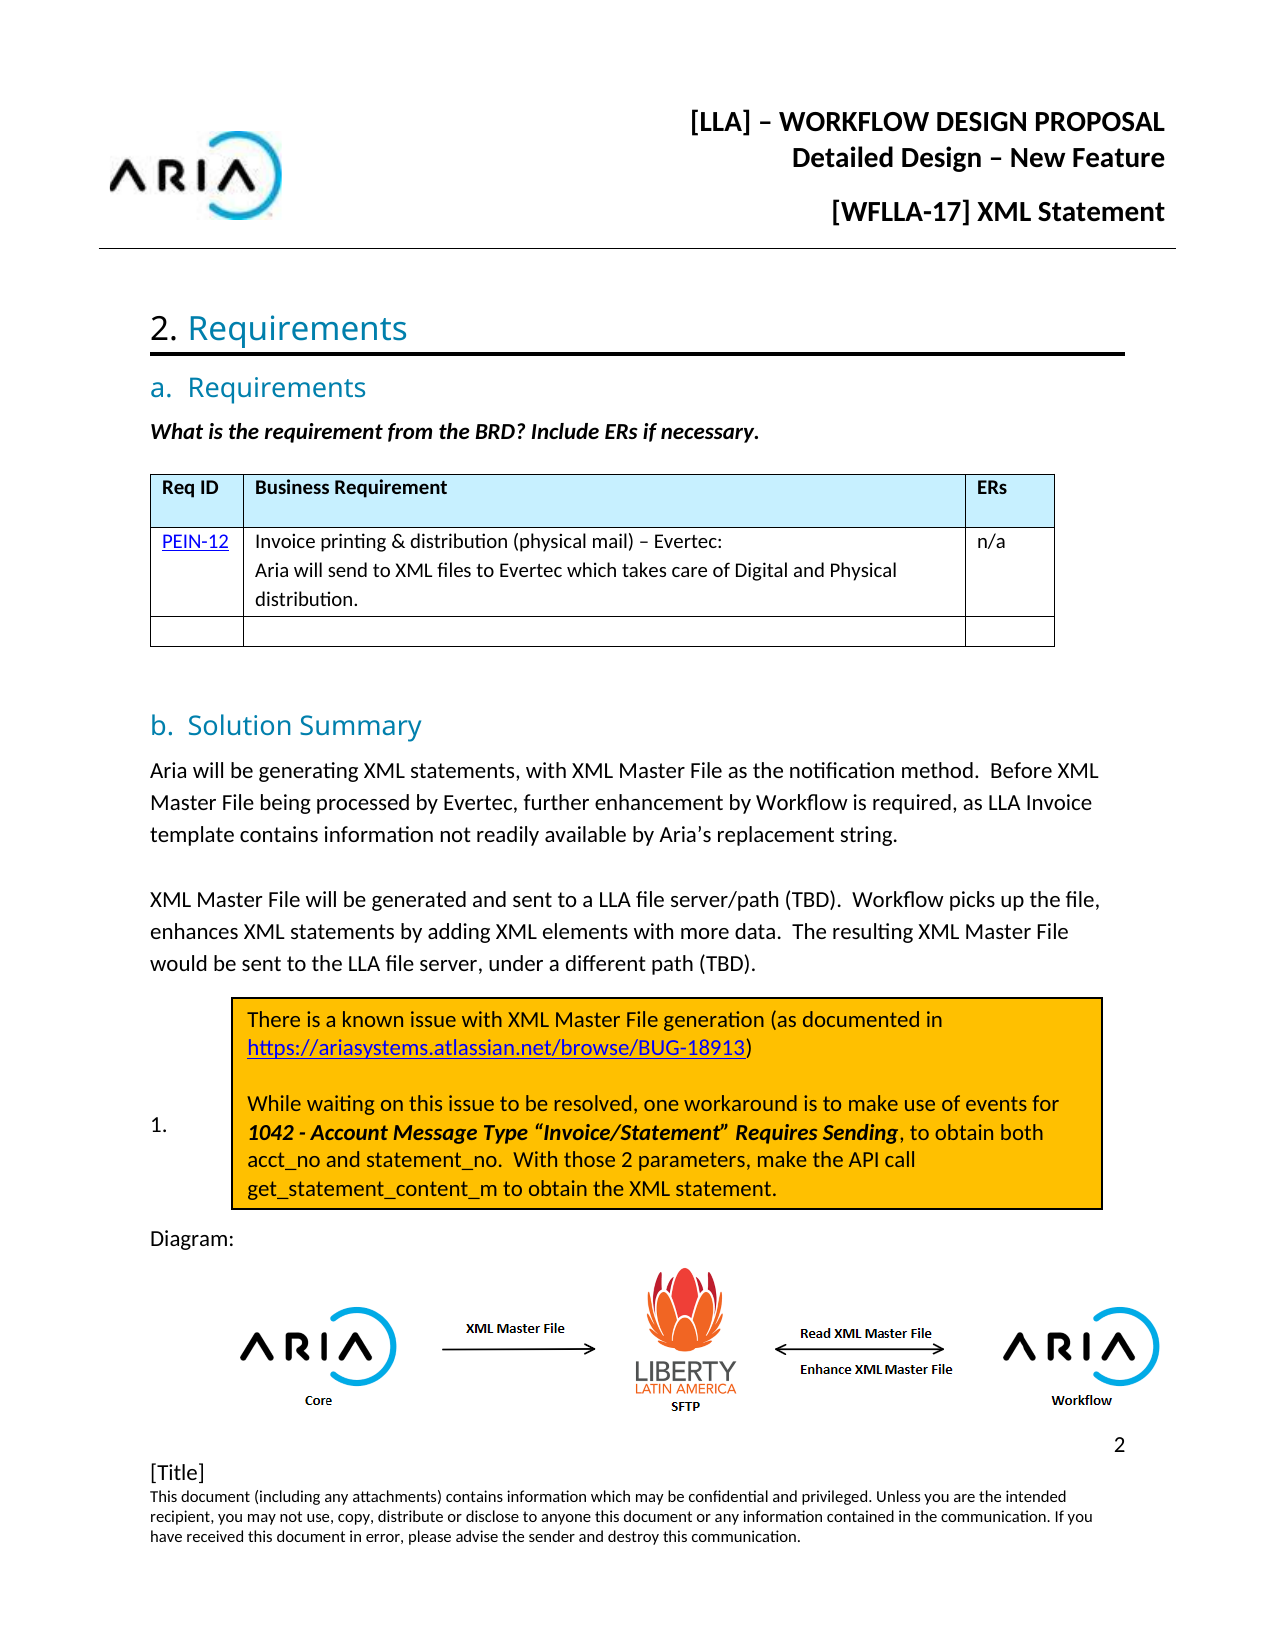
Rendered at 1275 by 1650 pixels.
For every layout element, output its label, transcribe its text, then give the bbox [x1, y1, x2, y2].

text XML Master File will be generated and sent to a LLA file server/path (TBD). Workflow picks up the file, enhances XML statements by adding XML elements with more data. The resulting XML Master File would be sent to the LLA file server, under a different path (TBD). [150, 885, 1125, 977]
table_cell PEIN-12 [151, 528, 243, 616]
table_header Business Requirement [244, 475, 965, 527]
subtitle Requirements [150, 368, 1125, 405]
picture [187, 1256, 1163, 1424]
picture [109, 131, 282, 220]
table_header Req ID [151, 475, 243, 527]
table_header ERs [966, 475, 1054, 527]
subtitle Requirements [150, 305, 1125, 352]
table_cell Invoice printing & distribution (physical mail) – Evertec: Aria will send to XML files to Evertec which takes care of Digital and Physical distribution. [244, 528, 965, 616]
table_cell [151, 617, 243, 646]
text Aria will be generating XML statements, with XML Master File as the notification method. Before XML Master File being processed by Evertec, further enhancement by Workflow is required, as LLA Invoice template contains information not readily available by Aria’s replacement string. [150, 756, 1125, 848]
table_cell n/a [966, 528, 1054, 616]
subtitle Solution Summary [150, 707, 1125, 744]
table_cell [966, 617, 1054, 646]
table_cell [244, 617, 965, 646]
text What is the requirement from the BRD? Include ERs if necessary. [150, 417, 1125, 446]
